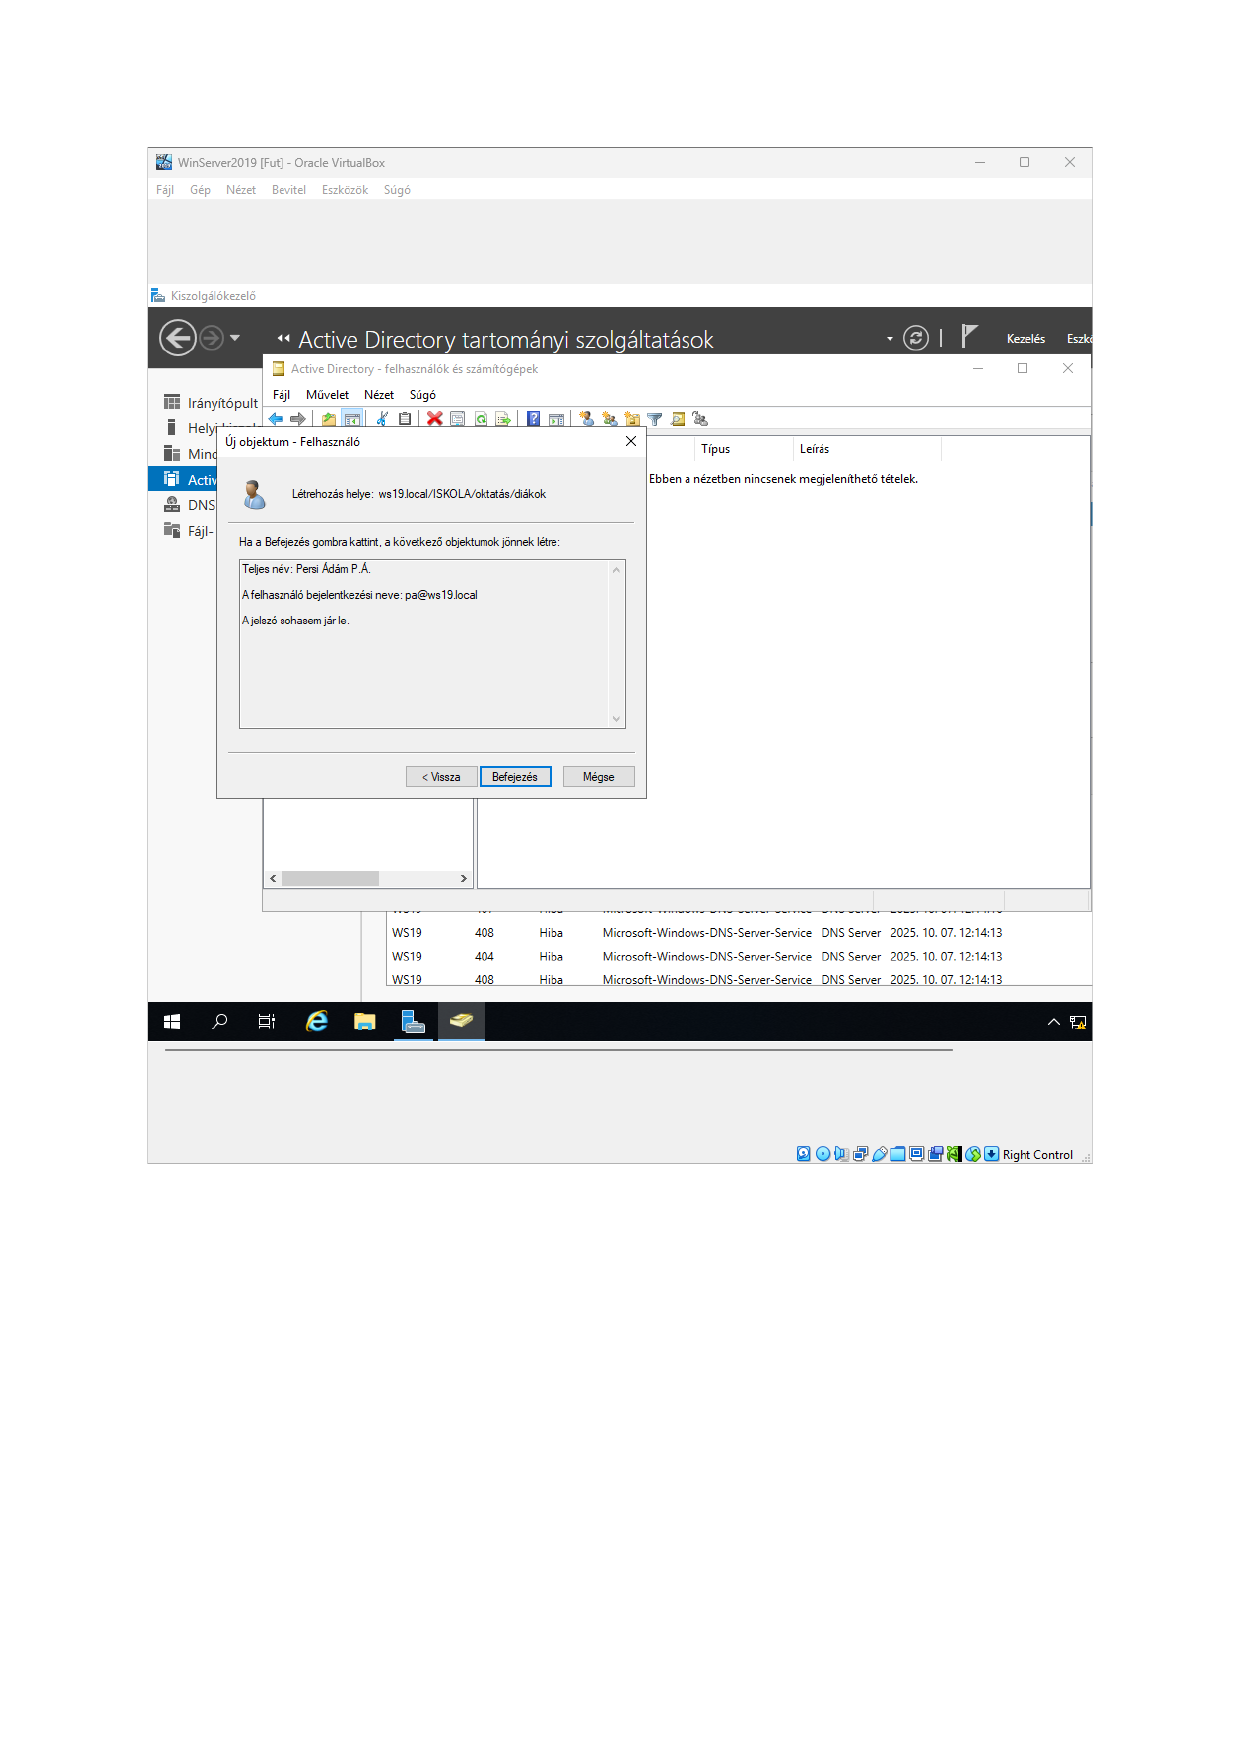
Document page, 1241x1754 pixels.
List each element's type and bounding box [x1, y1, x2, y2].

picture [147, 147, 1093, 1164]
